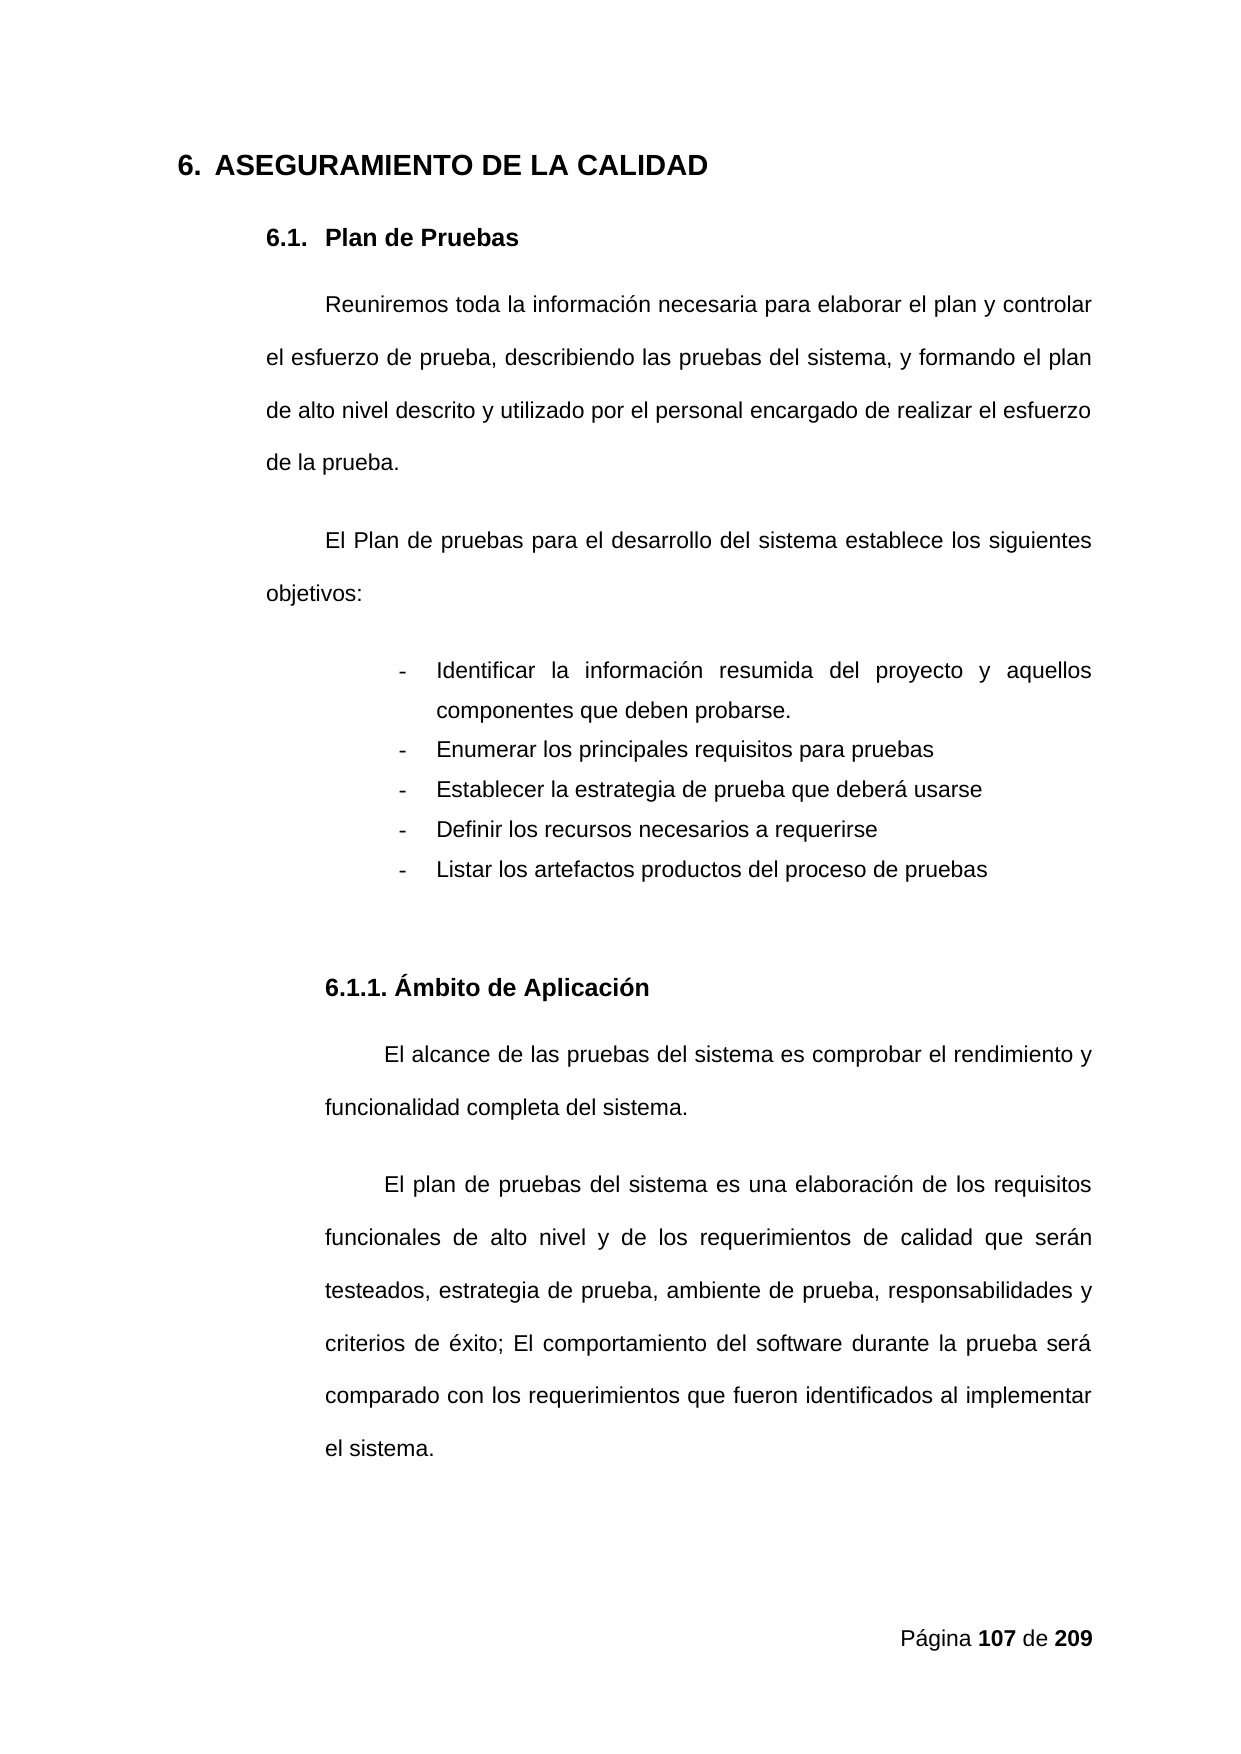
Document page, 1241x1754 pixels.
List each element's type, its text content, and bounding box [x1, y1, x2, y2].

text Plan de Pruebas [266, 223, 1092, 252]
text ASEGURAMIENTO DE LA CALIDAD [177, 148, 1092, 181]
text El plan de pruebas del sistema es una elaboración de los requisitos funcionales de alto nivel y de los requerimientos de calidad que serán testeados, estrategia de prueba, ambiente de prueba, responsabilidades y criterios de éxito; El comportamiento del software durante la prueba será comparado con los requerimientos que fueron identificados al implementar el sistema. [325, 1171, 1092, 1461]
list Listar los artefactos productos del proceso de pruebas [398, 856, 1092, 882]
text El alcance de las pruebas del sistema es comprobar el rendimiento y funcionalidad completa del sistema. [325, 1041, 1092, 1120]
list Establecer la estrategia de prueba que deberá usarse [398, 776, 1092, 803]
list Enumerar los principales requisitos para pruebas [398, 736, 1092, 763]
text 6.1.1. Ámbito de Aplicación [251, 973, 1092, 1002]
text El Plan de pruebas para el desarrollo del sistema establece los siguientes objetivos: [266, 527, 1092, 606]
list Identificar la información resumida del proyecto y aquellos componentes que deben probarse. [398, 657, 1092, 723]
text Reuniremos toda la información necesaria para elaborar el plan y controlar el esfuerzo de prueba, describiendo las pruebas del sistema, y formando el plan de alto nivel descrito y utilizado por el personal encargado de realizar el esfuerzo de la prueba. [266, 291, 1092, 476]
list Definir los recursos necesarios a requerirse [398, 816, 1092, 842]
